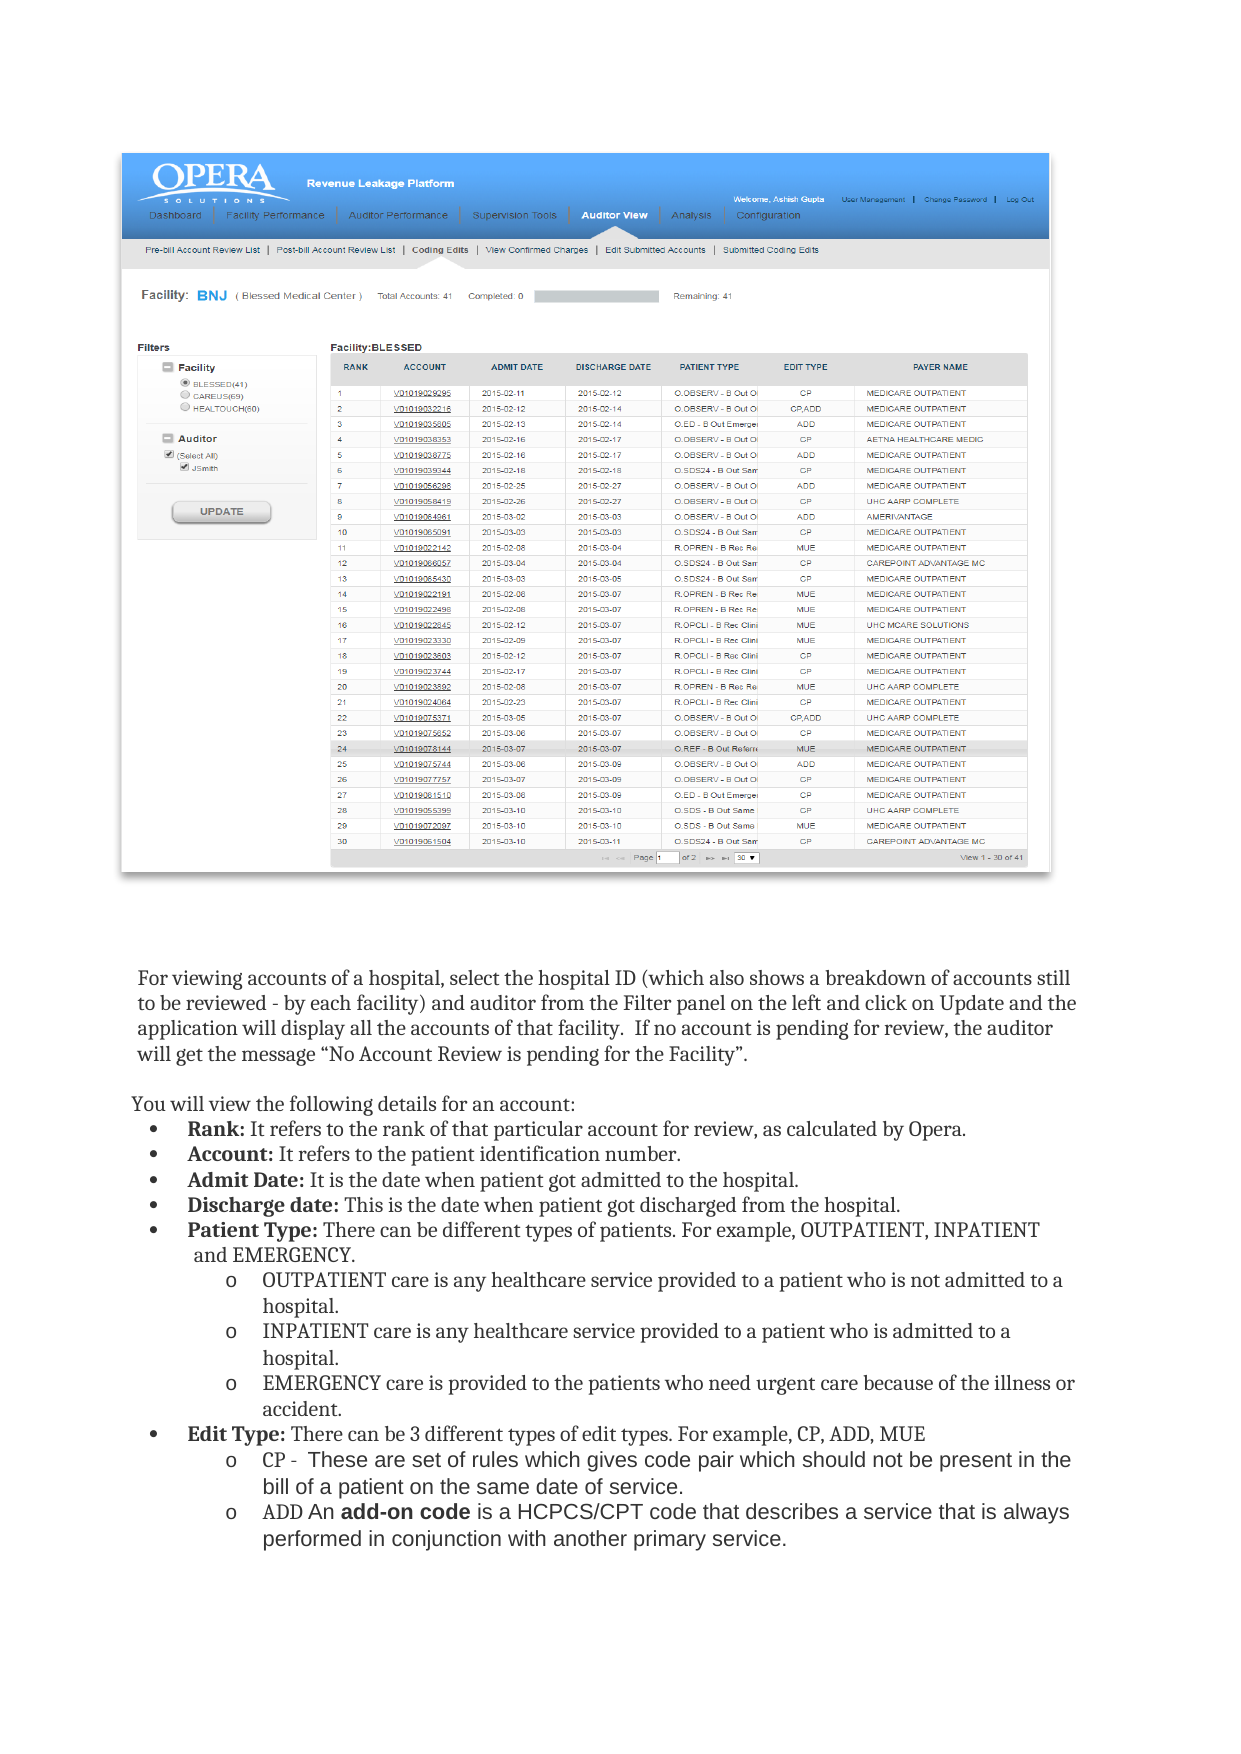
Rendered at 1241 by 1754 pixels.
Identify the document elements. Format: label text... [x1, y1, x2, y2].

list Patient Type: There can be different types of patients. For example, OUTPATIENT, INPATIENT [150, 1218, 1090, 1243]
text For viewing accounts of a hospital, select the hospital ID (which also shows a breakdown of accounts still to be reviewed - by each facility) and auditor from the Filter panel on the left and click on Update and the application will display all the accounts of that facility. If no account is pending for review, the auditor will get the message “No Account Review is pending for the Facility”. [748, 966, 1090, 1066]
list CP - These are set of rules which gives code pair which should not be present in the bill of a patient on the same date of service. [225, 1447, 1090, 1499]
list Edit Type: There can be 3 different types of edit types. For example, CP, ADD, MUE [150, 1422, 1090, 1447]
list Discharge date: This is the date when patient got discharged from the hospital. [150, 1192, 1090, 1218]
text and EMERGENCY. [150, 1243, 1090, 1268]
list Admit Date: It is the date when patient got admitted to the hospital. [150, 1167, 1090, 1192]
picture [121, 153, 1051, 872]
list ADD An add-on code is a HCPCS/CPT code that describes a service that is always performed in conjunction with another primary service. [225, 1499, 1090, 1551]
list INPATIENT care is any healthcare service provided to a patient who is admitted to a hospital. [225, 1319, 1090, 1370]
list EMERGENCY care is provided to the patients who need urgent care because of the illness or accident. [225, 1370, 1090, 1422]
list Rank: It refers to the rank of that particular account for review, as calculated by Opera. [150, 1117, 1090, 1142]
list OUTPATIENT care is any healthcare service provided to a patient who is not admitted to a hospital. [225, 1268, 1090, 1319]
text You will view the following details for an account: [119, 1092, 1090, 1117]
list Account: It refers to the patient identification number. [150, 1142, 1090, 1167]
